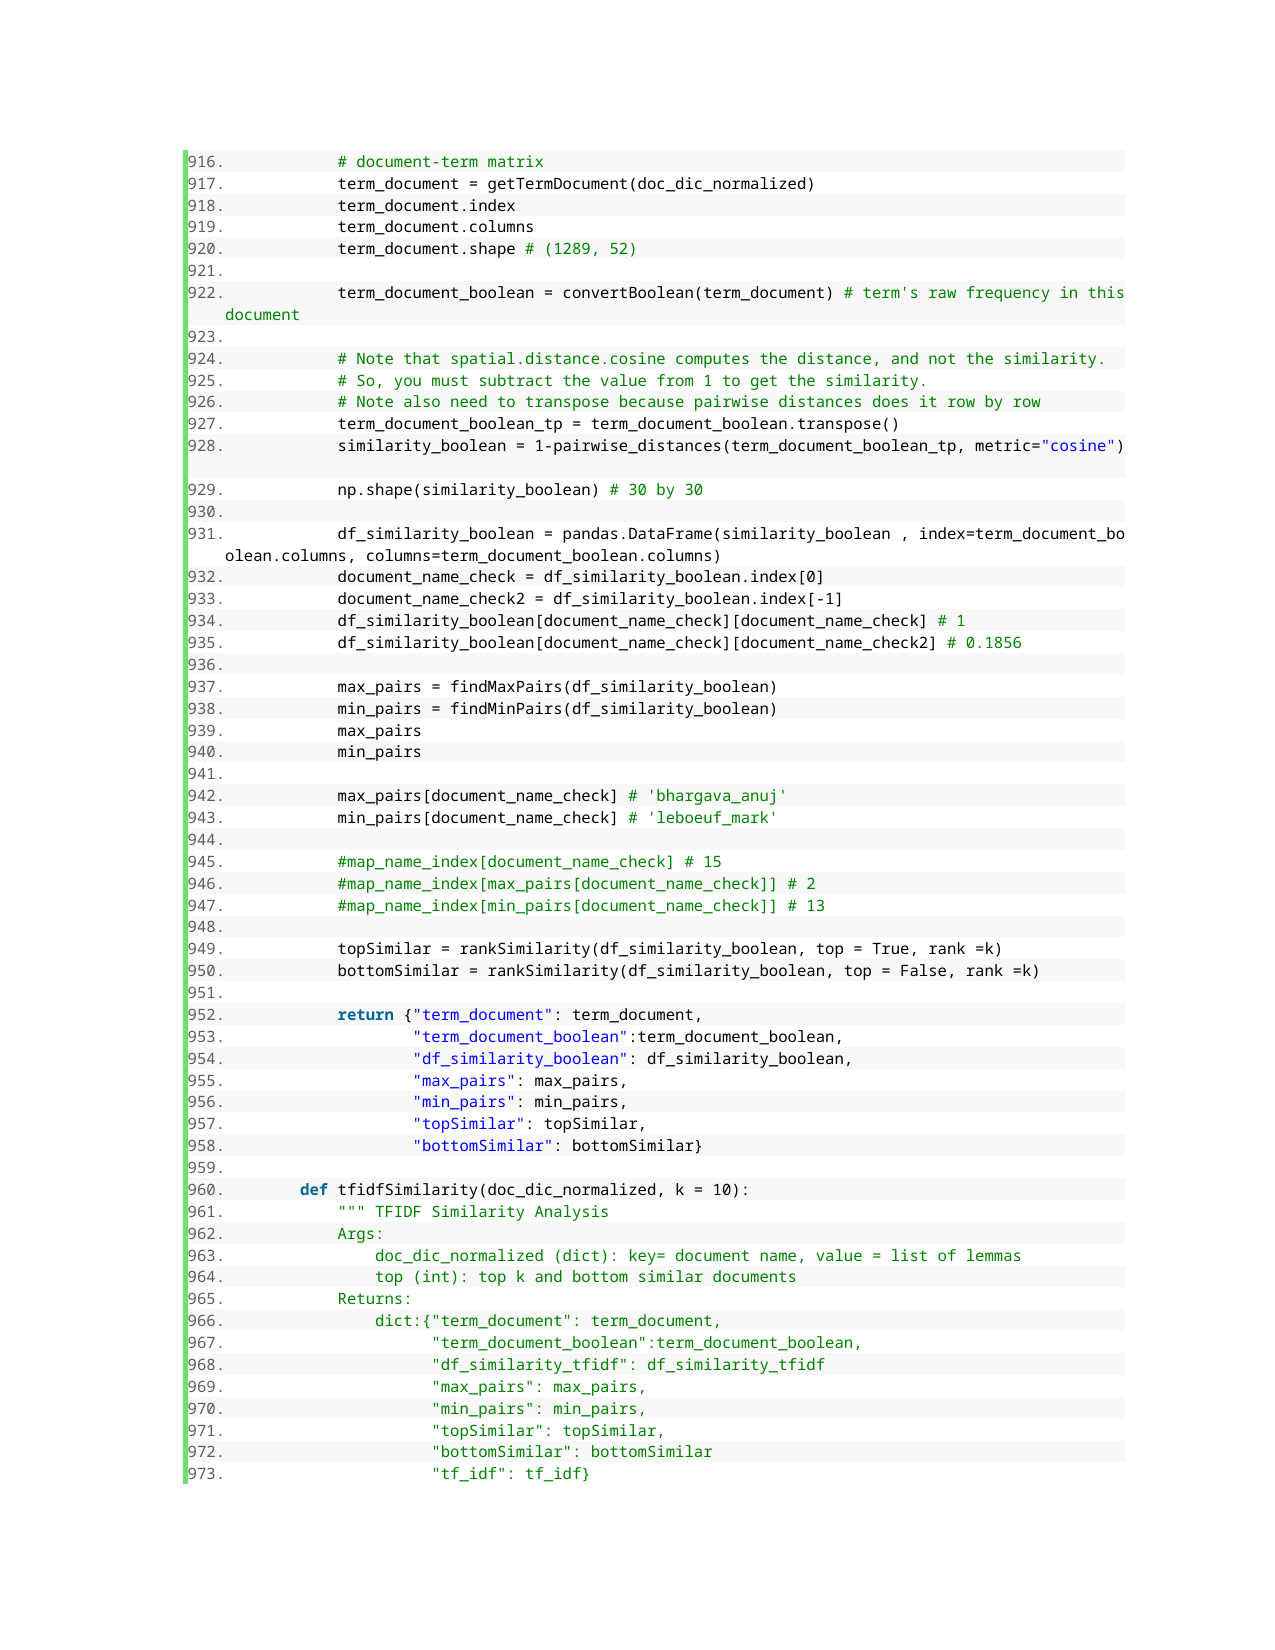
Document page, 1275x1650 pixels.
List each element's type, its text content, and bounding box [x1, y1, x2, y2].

list term_document_boolean_tp = term_document_boolean.transpose() [188, 412, 1125, 434]
list doc_dic_normalized (dict): key= document name, value = list of lemmas [188, 1244, 1125, 1266]
list np.shape(similarity_boolean) # 30 by 30 [188, 478, 1125, 500]
list "df_similarity_boolean": df_similarity_boolean, [188, 1047, 1125, 1069]
list term_document.shape # (1289, 52) [188, 237, 1125, 259]
list document_name_check2 = df_similarity_boolean.index[-1] [188, 587, 1125, 609]
list max_pairs[document_name_check] # 'bhargava_anuj' [188, 784, 1125, 806]
list df_similarity_boolean[document_name_check][document_name_check2] # 0.1856 [188, 631, 1125, 653]
list "term_document_boolean":term_document_boolean, [188, 1331, 1125, 1353]
list max_pairs = findMaxPairs(df_similarity_boolean) [189, 675, 1125, 697]
list min_pairs[document_name_check] # 'leboeuf_mark' [188, 806, 1125, 828]
list "term_document_boolean":term_document_boolean, [188, 1025, 1125, 1047]
list term_document = getTermDocument(doc_dic_normalized) [188, 172, 1125, 194]
list min_pairs = findMinPairs(df_similarity_boolean) [188, 697, 1125, 719]
list top (int): top k and bottom similar documents [188, 1266, 1125, 1287]
list # document-term matrix [188, 150, 1125, 172]
list "topSimilar": topSimilar, [188, 1112, 1125, 1134]
list document_name_check = df_similarity_boolean.index[0] [188, 566, 1125, 587]
list "tf_idf": tf_idf} [188, 1462, 1125, 1484]
list "topSimilar": topSimilar, [188, 1419, 1125, 1441]
list "max_pairs": max_pairs, [188, 1375, 1125, 1397]
list df_similarity_boolean[document_name_check][document_name_check] # 1 [188, 609, 1125, 631]
list term_document.columns [188, 216, 1125, 237]
list # Note also need to transpose because pairwise distances does it row by row [188, 391, 1125, 412]
list "min_pairs": min_pairs, [188, 1397, 1125, 1419]
list Args: [188, 1222, 1125, 1244]
list df_similarity_boolean = pandas.DataFrame(similarity_boolean , index=term_document_boolean.columns, columns=term_document_boolean.columns) [188, 522, 1125, 566]
list def tfidfSimilarity(doc_dic_normalized, k = 10): [188, 1178, 1125, 1200]
list return {"term_document": term_document, [188, 1003, 1125, 1025]
list #map_name_index[document_name_check] # 15 [188, 850, 1125, 872]
list Returns: [188, 1287, 1125, 1309]
list similarity_boolean = 1-pairwise_distances(term_document_boolean_tp, metric="cosine") [188, 434, 1125, 478]
list max_pairs [188, 719, 1125, 741]
list #map_name_index[min_pairs[document_name_check]] # 13 [188, 894, 1125, 916]
list "max_pairs": max_pairs, [188, 1069, 1125, 1091]
list term_document.index [188, 194, 1125, 216]
list topSimilar = rankSimilarity(df_similarity_boolean, top = True, rank =k) [188, 937, 1125, 959]
list #map_name_index[max_pairs[document_name_check]] # 2 [188, 872, 1125, 894]
list "min_pairs": min_pairs, [188, 1091, 1125, 1112]
list "bottomSimilar": bottomSimilar [188, 1441, 1125, 1462]
list "bottomSimilar": bottomSimilar} [188, 1134, 1125, 1156]
list # So, you must subtract the value from 1 to get the similarity. [188, 369, 1125, 391]
list "df_similarity_tfidf": df_similarity_tfidf [188, 1353, 1125, 1375]
list min_pairs [188, 741, 1125, 762]
list # Note that spatial.distance.cosine computes the distance, and not the similarity. [188, 347, 1125, 369]
list bottomSimilar = rankSimilarity(df_similarity_boolean, top = False, rank =k) [188, 959, 1125, 981]
list term_document_boolean = convertBoolean(term_document) # term's raw frequency in this document [188, 281, 1125, 325]
list """ TFIDF Similarity Analysis [188, 1200, 1125, 1222]
list dict:{"term_document": term_document, [188, 1309, 1125, 1331]
